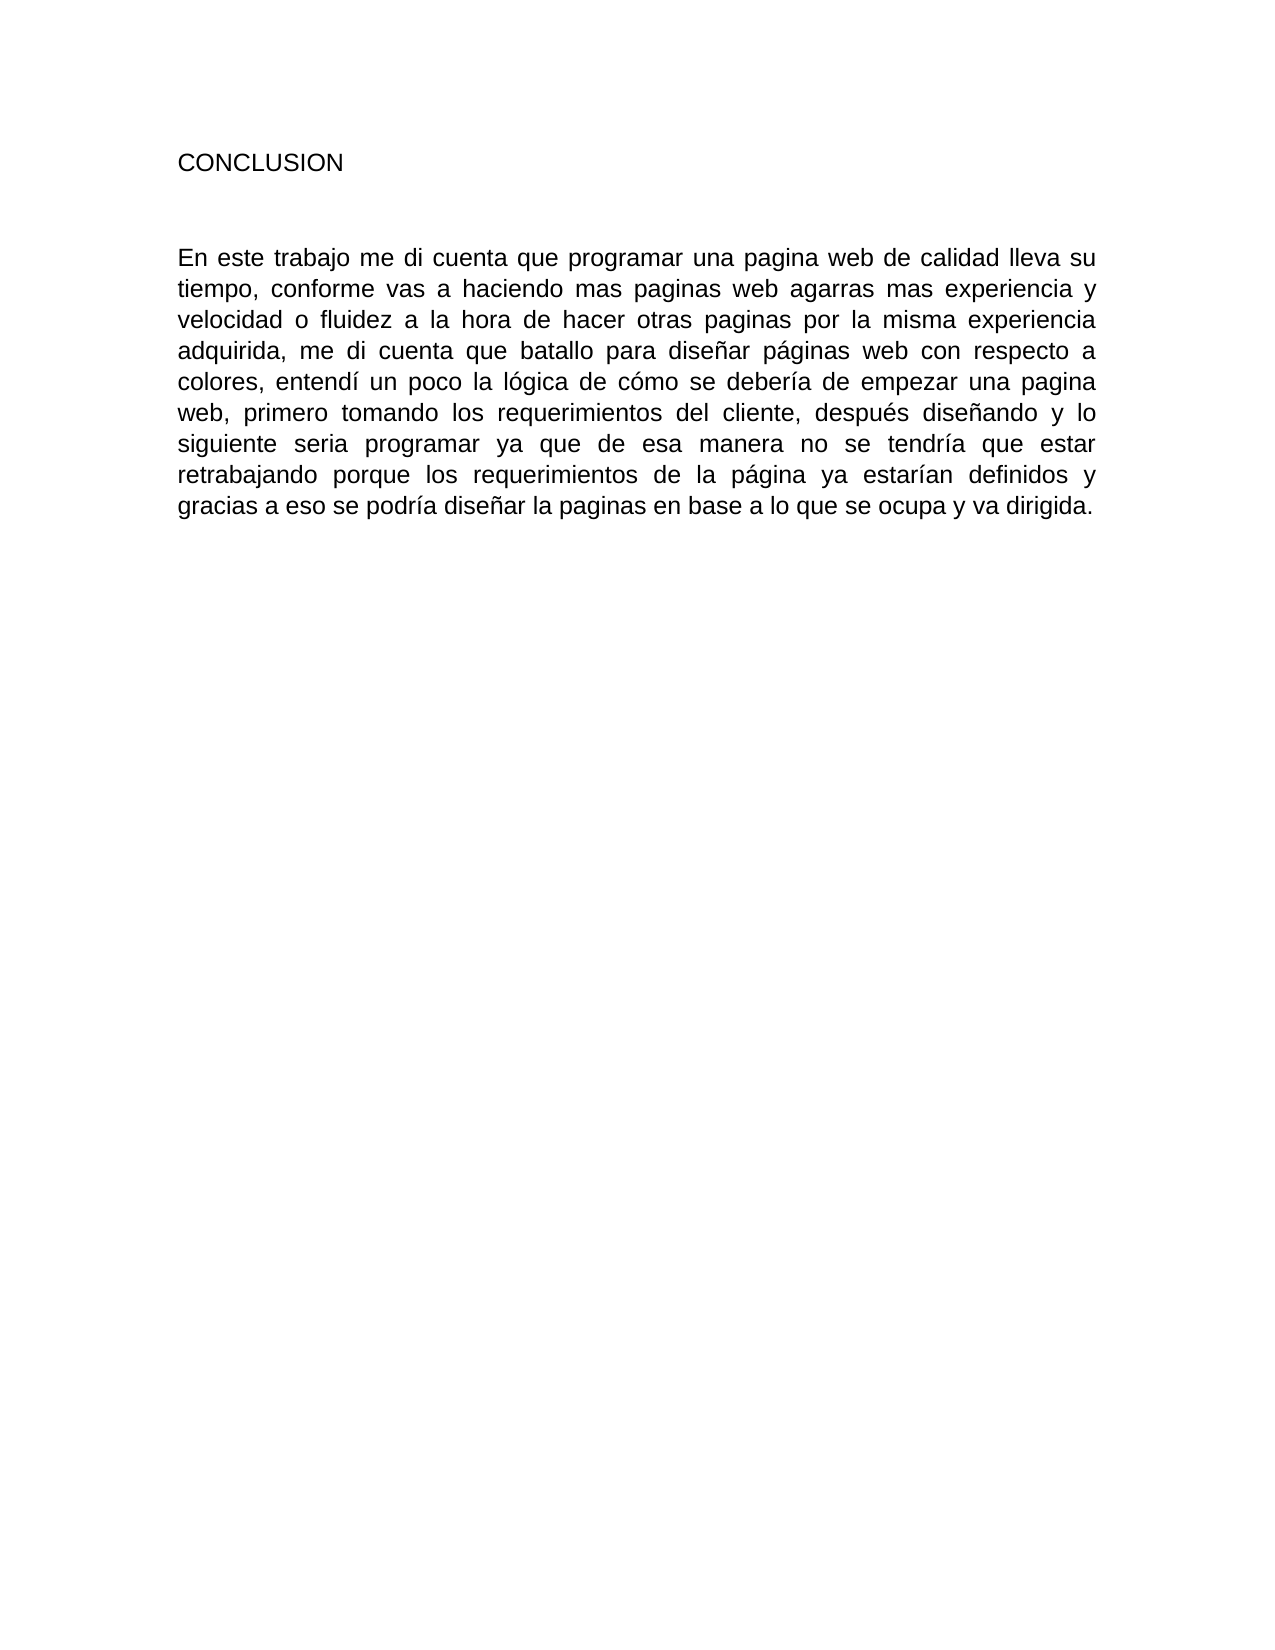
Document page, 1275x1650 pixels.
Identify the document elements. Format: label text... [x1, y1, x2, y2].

text CONCLUSION [177, 148, 1098, 176]
text En este trabajo me di cuenta que programar una pagina web de calidad lleva su tiempo, conforme vas a haciendo mas paginas web agarras mas experiencia y velocidad o fluidez a la hora de hacer otras paginas por la misma experiencia adquirida, me di cuenta que batallo para diseñar páginas web con respecto a colores, entendí un poco la lógica de cómo se debería de empezar una pagina web, primero tomando los requerimientos del cliente, después diseñando y lo siguiente seria programar ya que de esa manera no se tendría que estar retrabajando porque los requerimientos de la página ya estarían definidos y gracias a eso se podría diseñar la paginas en base a lo que se ocupa y va dirigida. [177, 243, 1098, 520]
